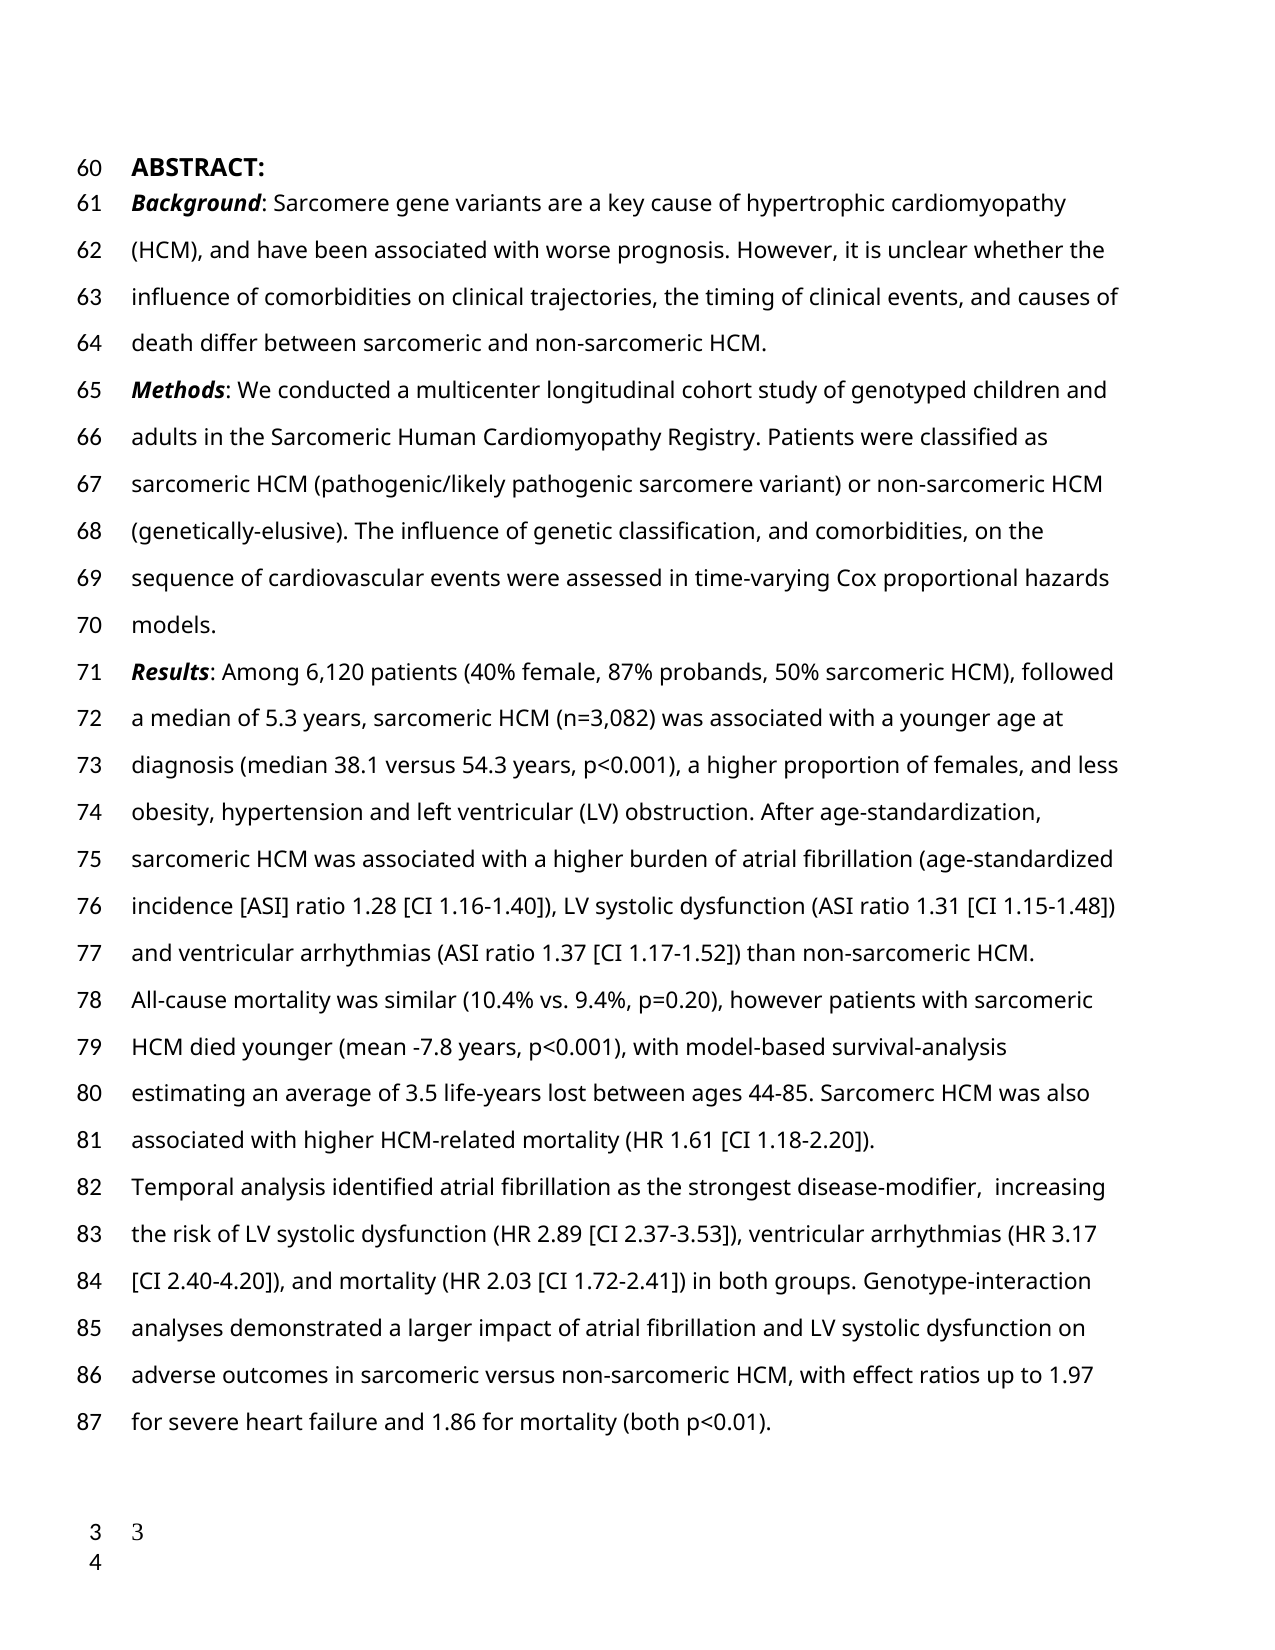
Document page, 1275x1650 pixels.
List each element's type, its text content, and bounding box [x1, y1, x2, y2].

text Temporal analysis identified atrial fibrillation as the strongest disease-modifier, increasing the risk of LV systolic dysfunction (HR 2.89 [CI 2.37-3.53]), ventricular arrhythmias (HR 3.17 [CI 2.40-4.20]), and mortality (HR 2.03 [CI 1.72-2.41]) in both groups. Genotype-interaction analyses demonstrated a larger impact of atrial fibrillation and LV systolic dysfunction on adverse outcomes in sarcomeric versus non-sarcomeric HCM, with effect ratios up to 1.97 for severe heart failure and 1.86 for mortality (both p<0.01). [131, 1171, 1125, 1437]
text Methods: We conducted a multicenter longitudinal cohort study of genotyped children and adults in the Sarcomeric Human Cardiomyopathy Registry. Patients were classified as sarcomeric HCM (pathogenic/likely pathogenic sarcomere variant) or non-sarcomeric HCM (genetically-elusive). The influence of genetic classification, and comorbidities, on the sequence of cardiovascular events were assessed in time-varying Cox proportional hazards models. [131, 374, 1125, 640]
text Results: Among 6,120 patients (40% female, 87% probands, 50% sarcomeric HCM), followed a median of 5.3 years, sarcomeric HCM (n=3,082) was associated with a younger age at diagnosis (median 38.1 versus 54.3 years, p<0.001), a higher proportion of females, and less obesity, hypertension and left ventricular (LV) obstruction. After age-standardization, sarcomeric HCM was associated with a higher burden of atrial fibrillation (age-standardized incidence [ASI] ratio 1.28 [CI 1.16-1.40]), LV systolic dysfunction (ASI ratio 1.31 [CI 1.15-1.48]) and ventricular arrhythmias (ASI ratio 1.37 [CI 1.17-1.52]) than non-sarcomeric HCM. [131, 656, 1125, 968]
text ABSTRACT: [131, 150, 1125, 184]
text Background: Sarcomere gene variants are a key cause of hypertrophic cardiomyopathy (HCM), and have been associated with worse prognosis. However, it is unclear whether the influence of comorbidities on clinical trajectories, the timing of clinical events, and causes of death differ between sarcomeric and non-sarcomeric HCM. [131, 187, 1125, 359]
text All-cause mortality was similar (10.4% vs. 9.4%, p=0.20), however patients with sarcomeric HCM died younger (mean -7.8 years, p<0.001), with model-based survival-analysis estimating an average of 3.5 life-years lost between ages 44-85. Sarcomerc HCM was also associated with higher HCM-related mortality (HR 1.61 [CI 1.18-2.20]). [131, 984, 1125, 1156]
